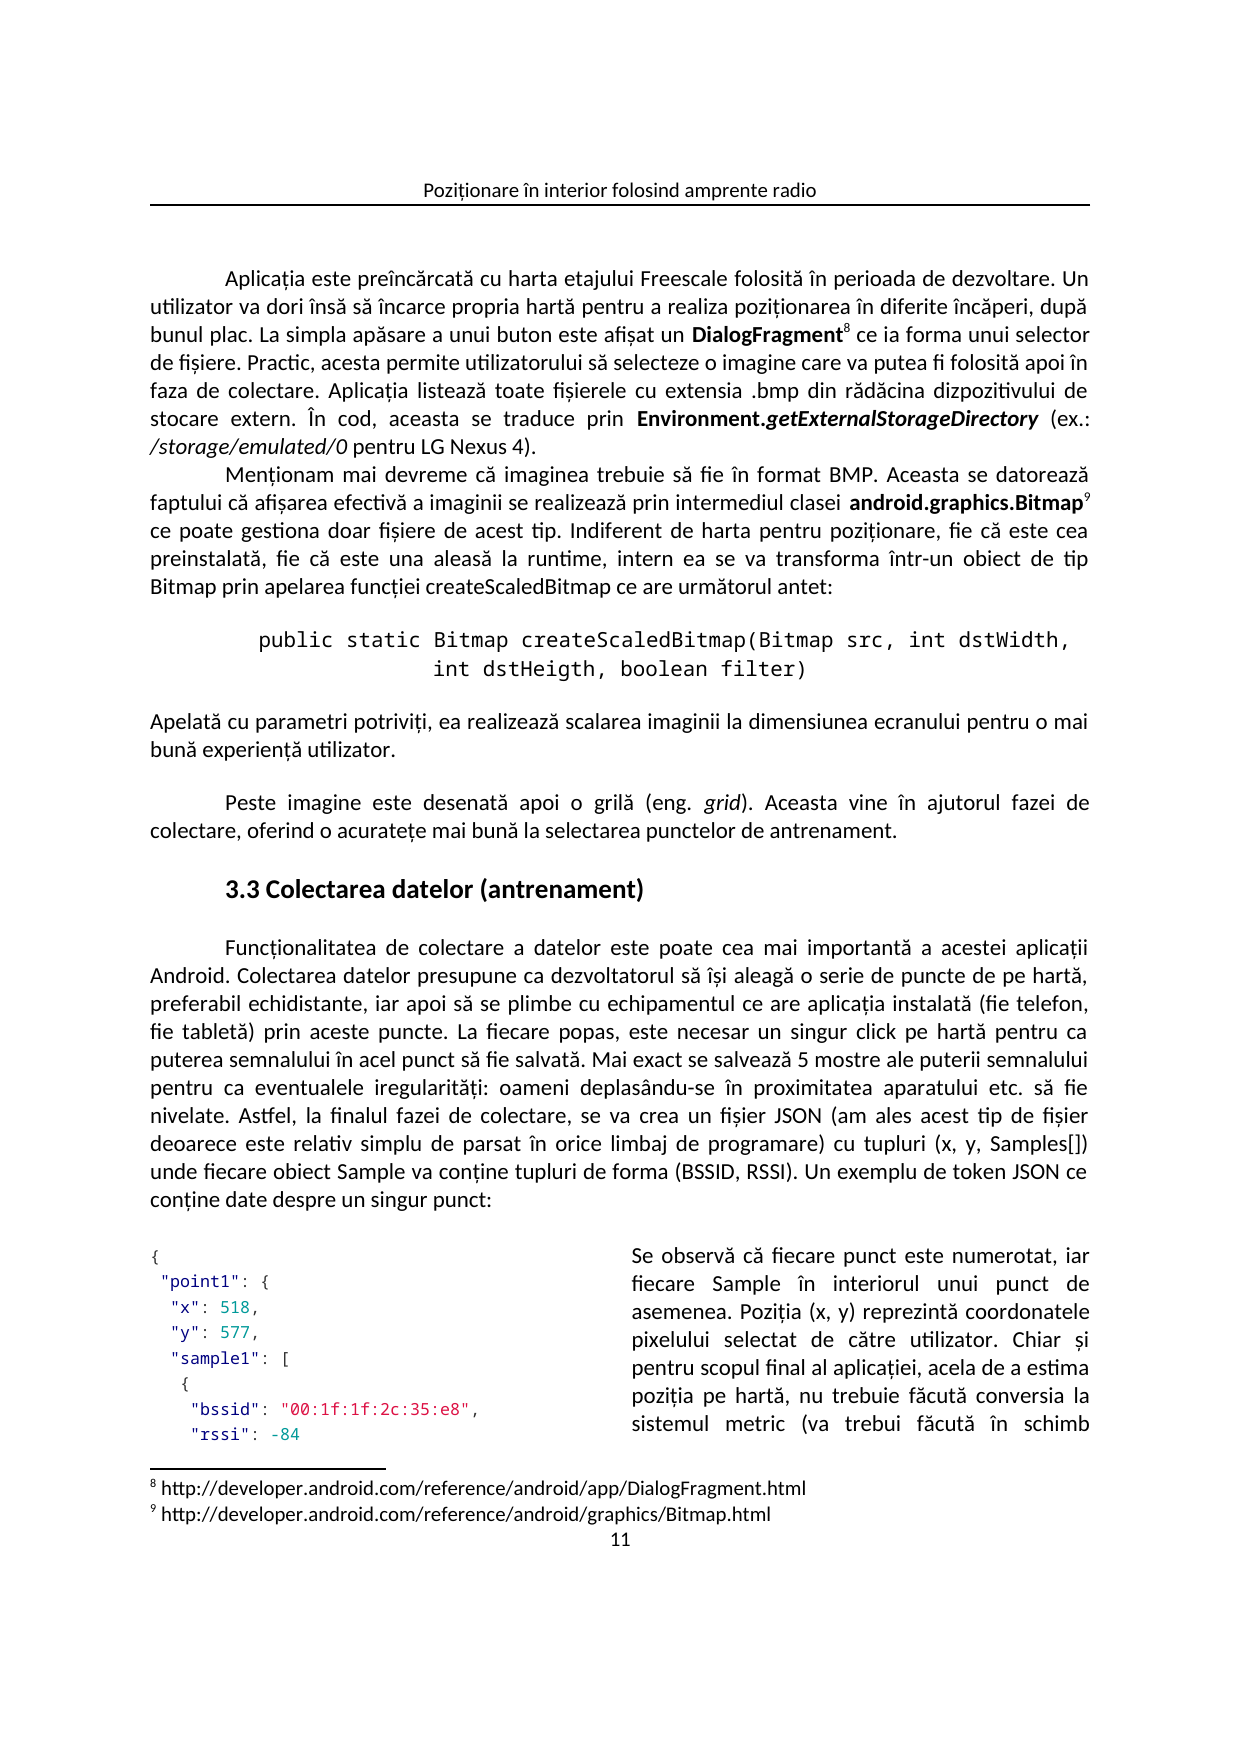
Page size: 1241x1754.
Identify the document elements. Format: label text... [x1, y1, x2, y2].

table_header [620, 1241, 1102, 1446]
text Peste imagine este desenată apoi o grilă (eng. grid). Aceasta vine în ajutorul fazei de colectare, oferind o acuratețe mai bună la selectarea punctelor de antrenament. [150, 788, 1090, 844]
subtitle 3.3 Colectarea datelor (antrenament) [150, 872, 1090, 905]
text Menționam mai devreme că imaginea trebuie să fie în format BMP. Aceasta se datorează faptului că afișarea efectivă a imaginii se realizează prin intermediul clasei android.graphics.Bitmap ce poate gestiona doar fișiere de acest tip. Indiferent de harta pentru poziționare, fie că este cea preinstalată, fie că este una aleasă la runtime, intern ea se va transforma într-un obiect de tip Bitmap prin apelarea funcției createScaledBitmap ce are următorul antet: [150, 460, 1090, 600]
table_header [139, 1241, 620, 1446]
text Aplicația este preîncărcată cu harta etajului Freescale folosită în perioada de dezvoltare. Un utilizator va dori însă să încarce propria hartă pentru a realiza poziționarea în diferite încăperi, după bunul plac. La simpla apăsare a unui buton este afișat un DialogFragment ce ia forma unui selector de fișiere. Practic, acesta permite utilizatorului să selecteze o imagine care va putea fi folosită apoi în faza de colectare. Aplicația listează toate fișierele cu extensia .bmp din rădăcina dizpozitivului de stocare extern. În cod, aceasta se traduce prin Environment.getExternalStorageDirectory (ex.: /storage/emulated/0 pentru LG Nexus 4). [150, 264, 1090, 460]
text public static Bitmap createScaledBitmap(Bitmap src, int dstWidth, int dstHeigth, boolean filter) [150, 625, 1090, 682]
text Funcționalitatea de colectare a datelor este poate cea mai importantă a acestei aplicații Android. Colectarea datelor presupune ca dezvoltatorul să își aleagă o serie de puncte de pe hartă, preferabil echidistante, iar apoi să se plimbe cu echipamentul ce are aplicația instalată (fie telefon, fie tabletă) prin aceste puncte. La fiecare popas, este necesar un singur click pe hartă pentru ca puterea semnalului în acel punct să fie salvată. Mai exact se salvează 5 mostre ale puterii semnalului pentru ca eventualele iregularități: oameni deplasându-se în proximitatea aparatului etc. să fie nivelate. Astfel, la finalul fazei de colectare, se va crea un fișier JSON (am ales acest tip de fișier deoarece este relativ simplu de parsat în orice limbaj de programare) cu tupluri (x, y, Samples[]) unde fiecare obiect Sample va conține tupluri de forma (BSSID, RSSI). Un exemplu de token JSON ce conține date despre un singur punct: [150, 933, 1090, 1213]
text Apelată cu parametri potriviți, ea realizează scalarea imaginii la dimensiunea ecranului pentru o mai bună experiență utilizator. [150, 707, 1090, 763]
